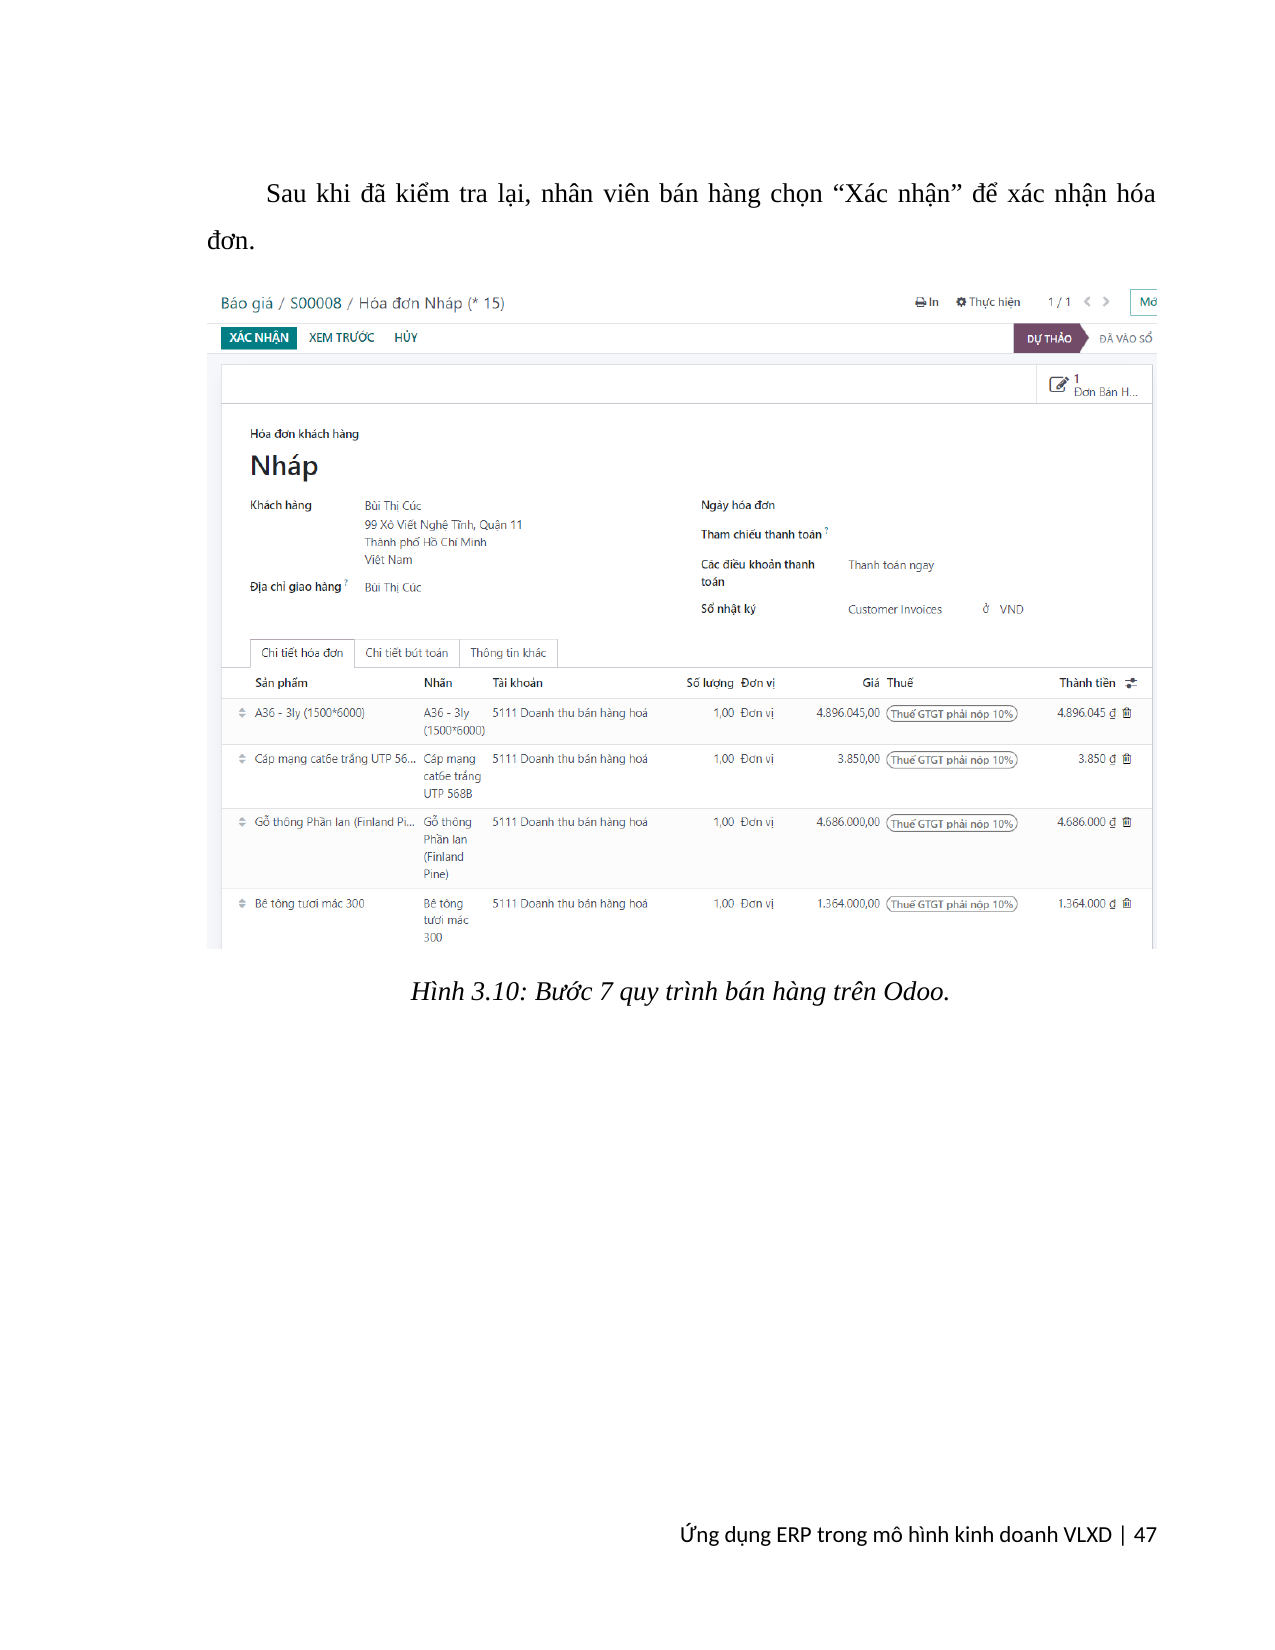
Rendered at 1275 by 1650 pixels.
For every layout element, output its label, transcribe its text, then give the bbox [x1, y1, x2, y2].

picture [206, 283, 1157, 949]
text Hình 3.10: Bước 7 quy trình bán hàng trên Odoo. [207, 975, 1157, 1007]
text Sau khi đã kiểm tra lại, nhân viên bán hàng chọn “Xác nhận” để xác nhận hóa đơn. [207, 177, 1157, 255]
